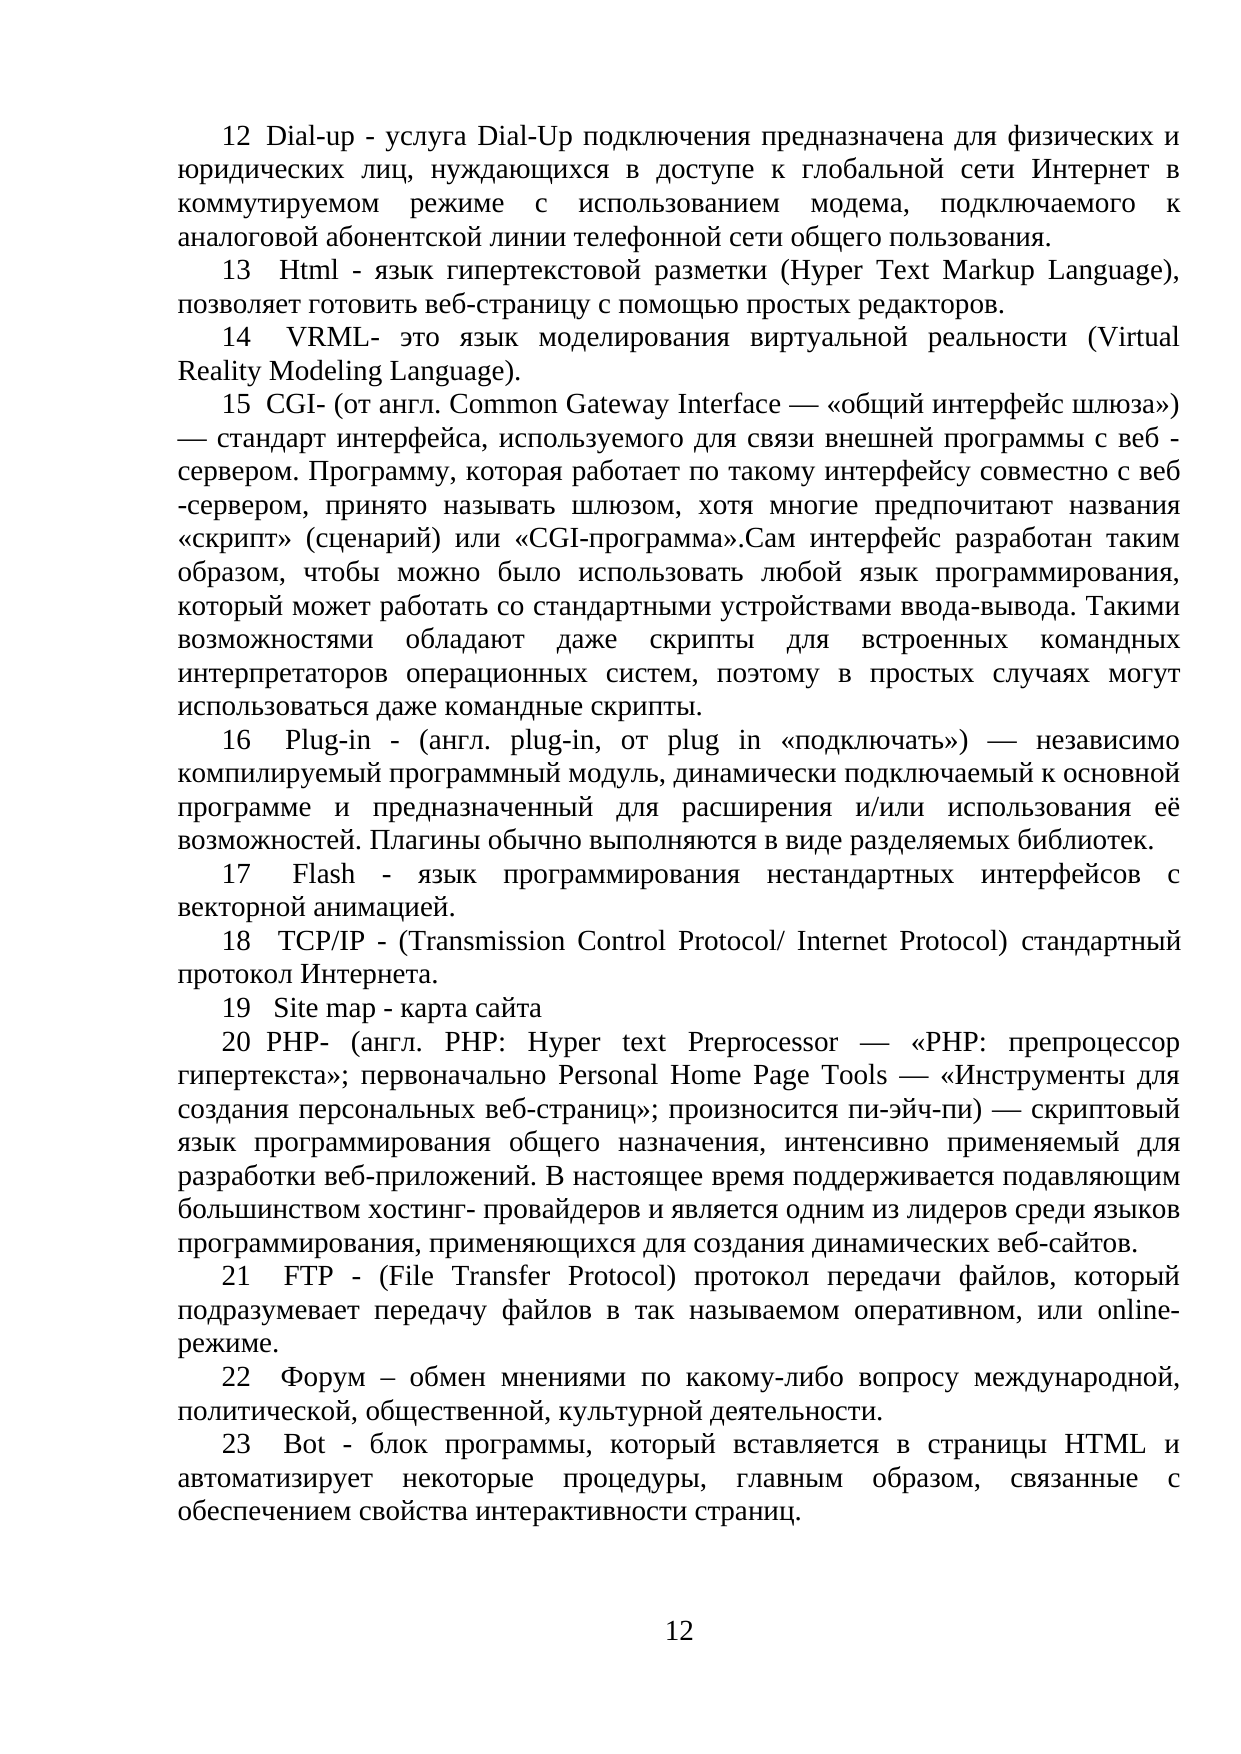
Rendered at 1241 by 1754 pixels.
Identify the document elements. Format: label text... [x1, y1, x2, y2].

list VRML- это язык моделирования виртуальной реальности (Virtual Reality Modeling Language). [177, 319, 1181, 386]
list Форум – обмен мнениями по какому-либо вопросу международной, политической, общественной, культурной деятельности. [177, 1359, 1181, 1426]
list TCP/IP - (Transmission Control Protocol/ Internet Protocol) стандартный протокол Интернета. [177, 923, 1181, 990]
list Bot - блок программы, который вставляется в страницы HTML и автоматизирует некоторые процедуры, главным образом, связанные с обеспечением свойства интерактивности страниц. [177, 1426, 1181, 1527]
list PHP- (англ. PHP: Hyper text Preprocessor — «PHP: препроцессор гипертекста»; первоначально Personal Home Page Tools — «Инструменты для создания персональных веб-страниц»; произносится пи-эйч-пи) — скриптовый язык программирования общего назначения, интенсивно применяемый для разработки веб-приложений. В настоящее время поддерживается подавляющим большинством хостинг- провайдеров и является одним из лидеров среди языков программирования, применяющихся для создания динамических веб-сайтов. [177, 1024, 1181, 1258]
list Dial-up - услуга Dial-Up подключения предназначена для физических и юридических лиц, нуждающихся в доступе к глобальной сети Интернет в коммутируемом режиме с использованием модема, подключаемого к аналоговой абонентской линии телефонной сети общего пользования. [177, 118, 1181, 252]
list Flash - язык программирования нестандартных интерфейсов с векторной анимацией. [177, 856, 1181, 923]
list FTP - (File Transfer Protocol) протокол передачи файлов, который подразумевает передачу файлов в так называемом оперативном, или online-режиме. [177, 1258, 1181, 1359]
list Plug-in - (англ. plug-in, от plug in «подключать») — независимо компилируемый программный модуль, динамически подключаемый к основной программе и предназначенный для расширения и/или использования её возможностей. Плагины обычно выполняются в виде разделяемых библиотек. [177, 722, 1181, 856]
list Site map - карта сайта [177, 990, 1181, 1024]
list Html - язык гипертекстовой разметки (Hyper Text Markup Language), позволяет готовить веб-страницу с помощью простых редакторов. [177, 252, 1181, 319]
list CGI- (от англ. Common Gateway Interface — «общий интерфейс шлюза») — стандарт интерфейса, используемого для связи внешней программы с веб -сервером. Программу, которая работает по такому интерфейсу совместно с веб -сервером, принято называть шлюзом, хотя многие предпочитают названия «скрипт» (сценарий) или «CGI-программа».Сам интерфейс разработан таким образом, чтобы можно было использовать любой язык программирования, который может работать со стандартными устройствами ввода-вывода. Такими возможностями обладают даже скрипты для встроенных командных интерпретаторов операционных систем, поэтому в простых случаях могут использоваться даже командные скрипты. [177, 386, 1181, 722]
